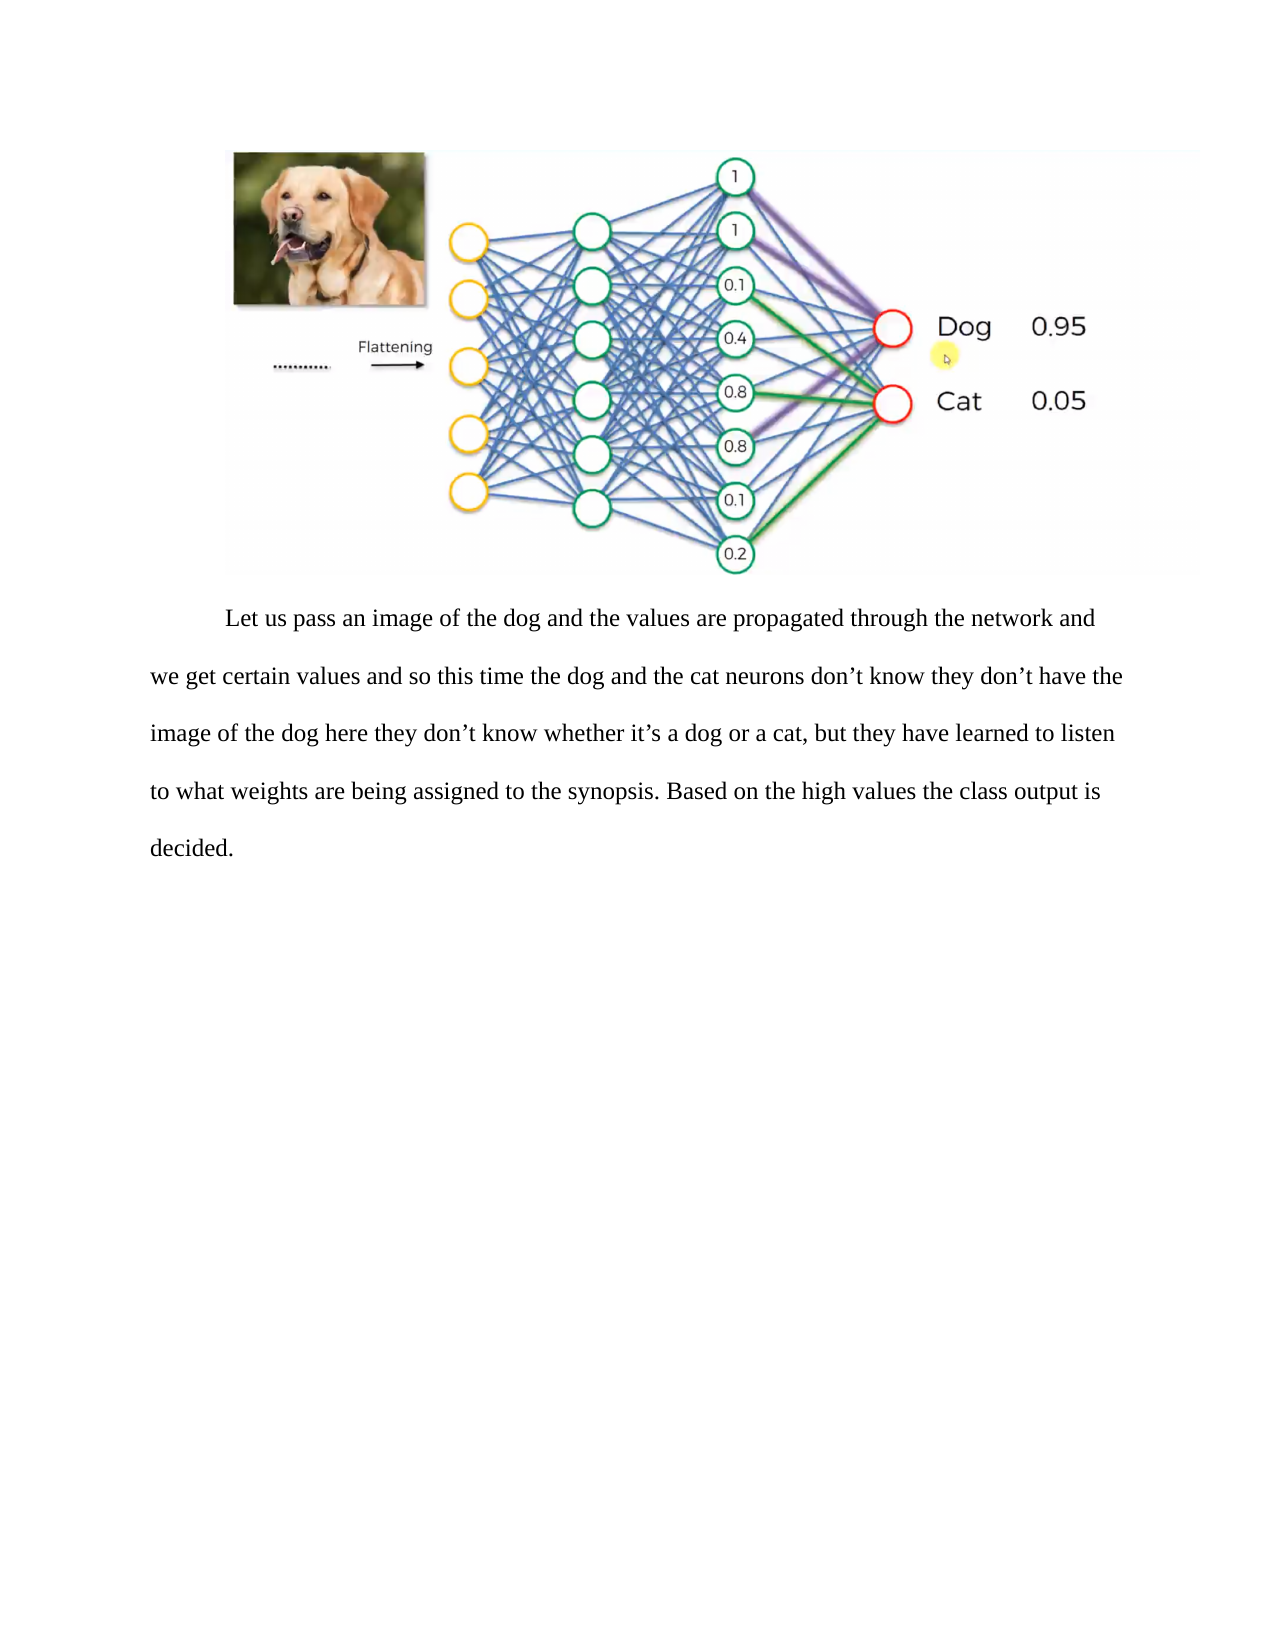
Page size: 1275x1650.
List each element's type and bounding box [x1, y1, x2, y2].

picture [225, 150, 1200, 575]
